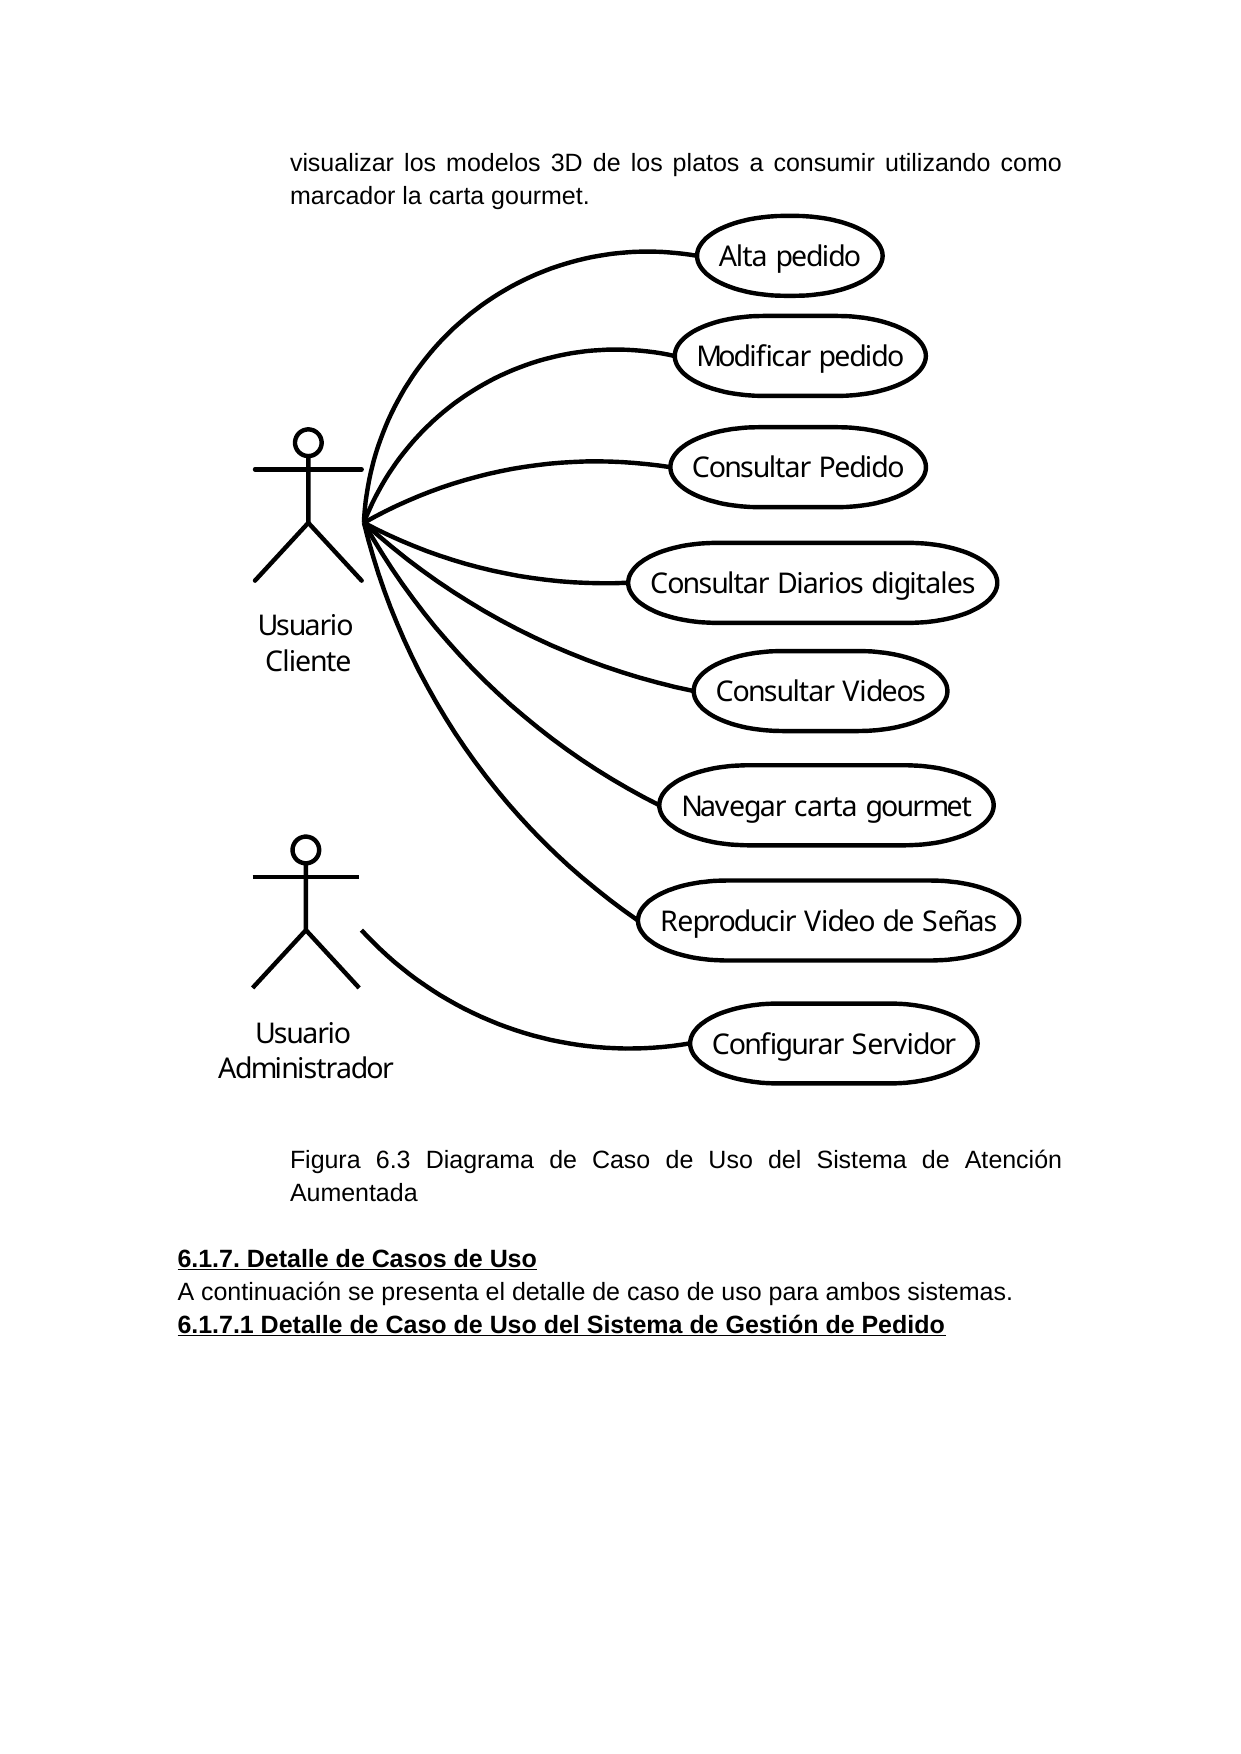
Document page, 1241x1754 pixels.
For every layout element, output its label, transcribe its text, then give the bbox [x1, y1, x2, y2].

text Figura 6.3 Diagrama de Caso de Uso del Sistema de Atención Aumentada [290, 1145, 1063, 1207]
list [252, 148, 1063, 209]
text 6.1.7. Detalle de Casos de Uso [177, 1244, 1063, 1273]
text A continuación se presenta el detalle de caso de uso para ambos sistemas. [177, 1277, 1063, 1306]
text 6.1.7.1 Detalle de Caso de Uso del Sistema de Gestión de Pedido [177, 1310, 1063, 1339]
